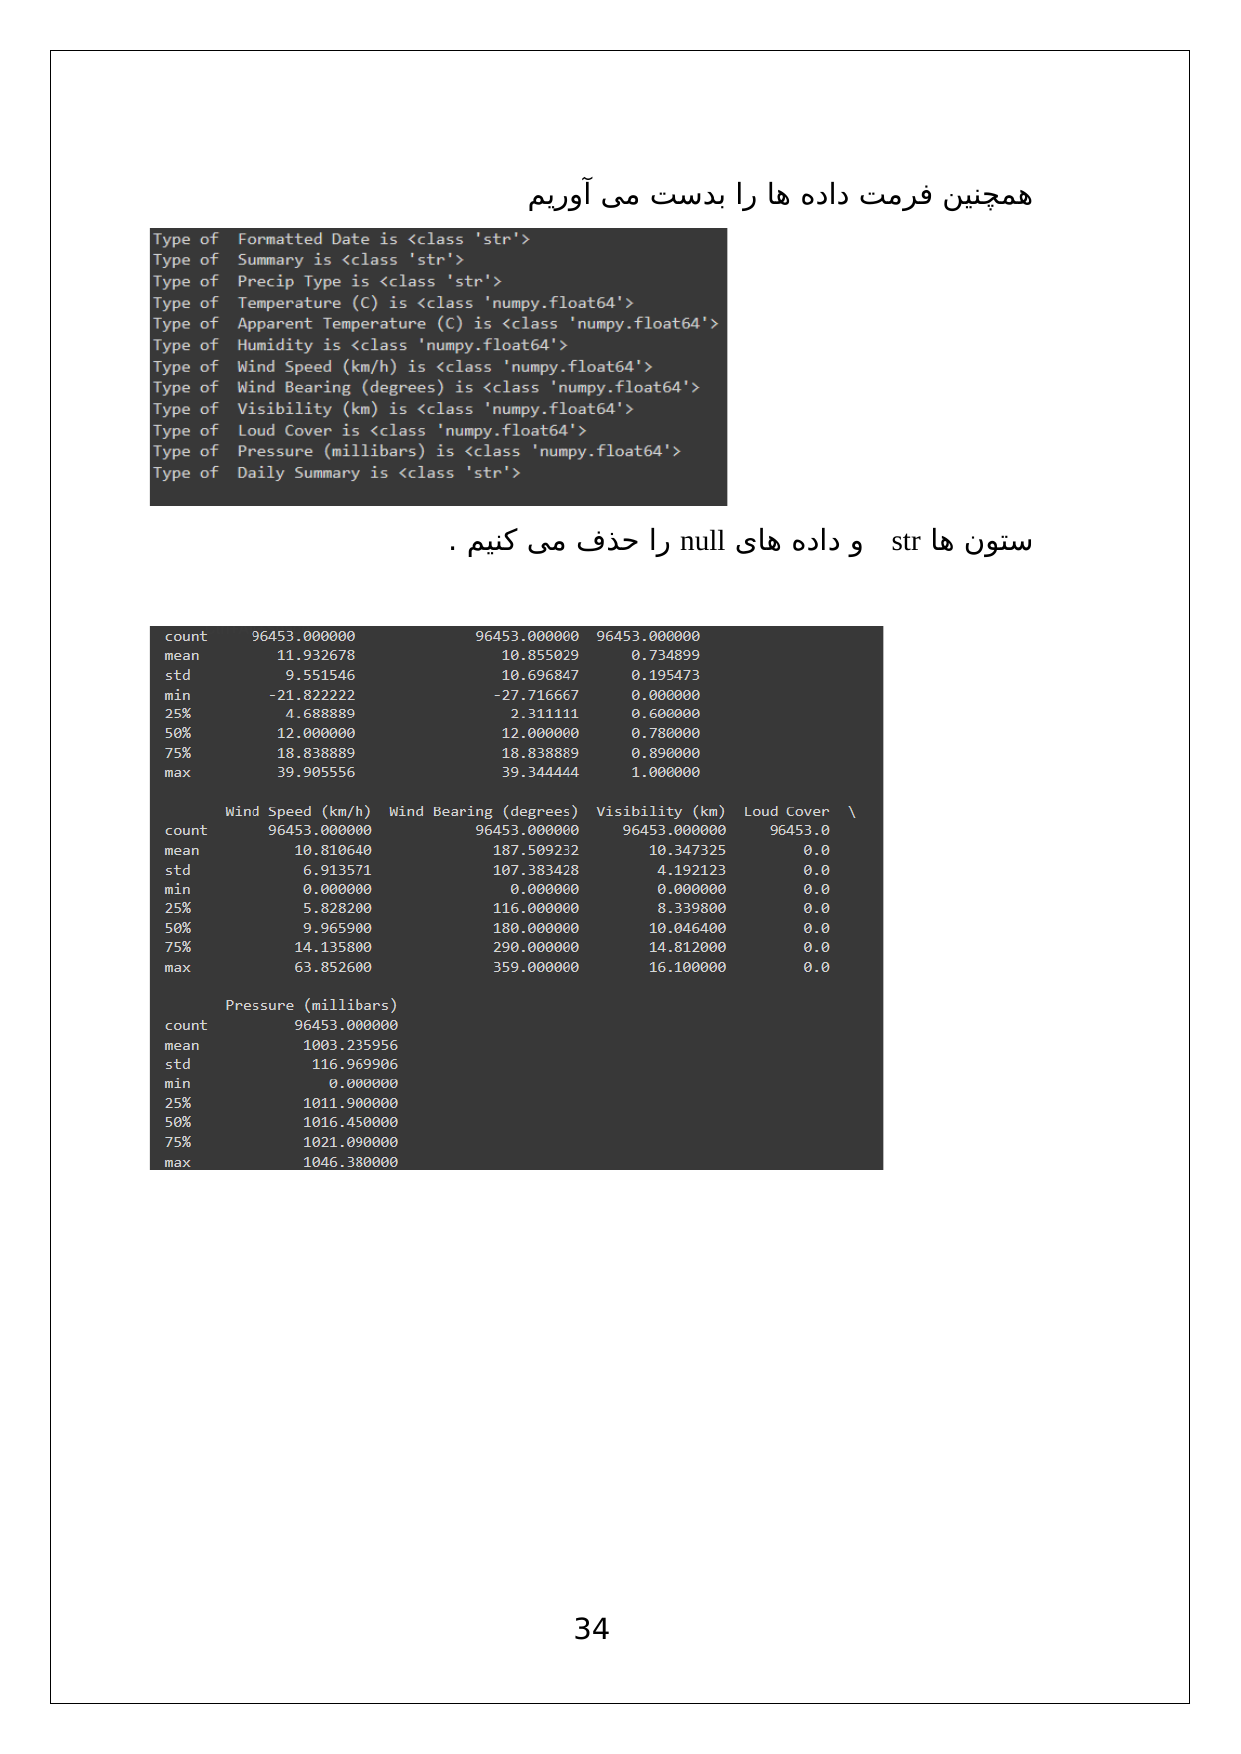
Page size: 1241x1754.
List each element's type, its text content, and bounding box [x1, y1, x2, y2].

picture [149, 626, 884, 1170]
picture [149, 228, 728, 506]
text همچنین فرمت داده ها را بدست می آوریم [150, 177, 1063, 211]
text ستون ها str و داده های null را حذف می کنیم . [150, 523, 1063, 558]
